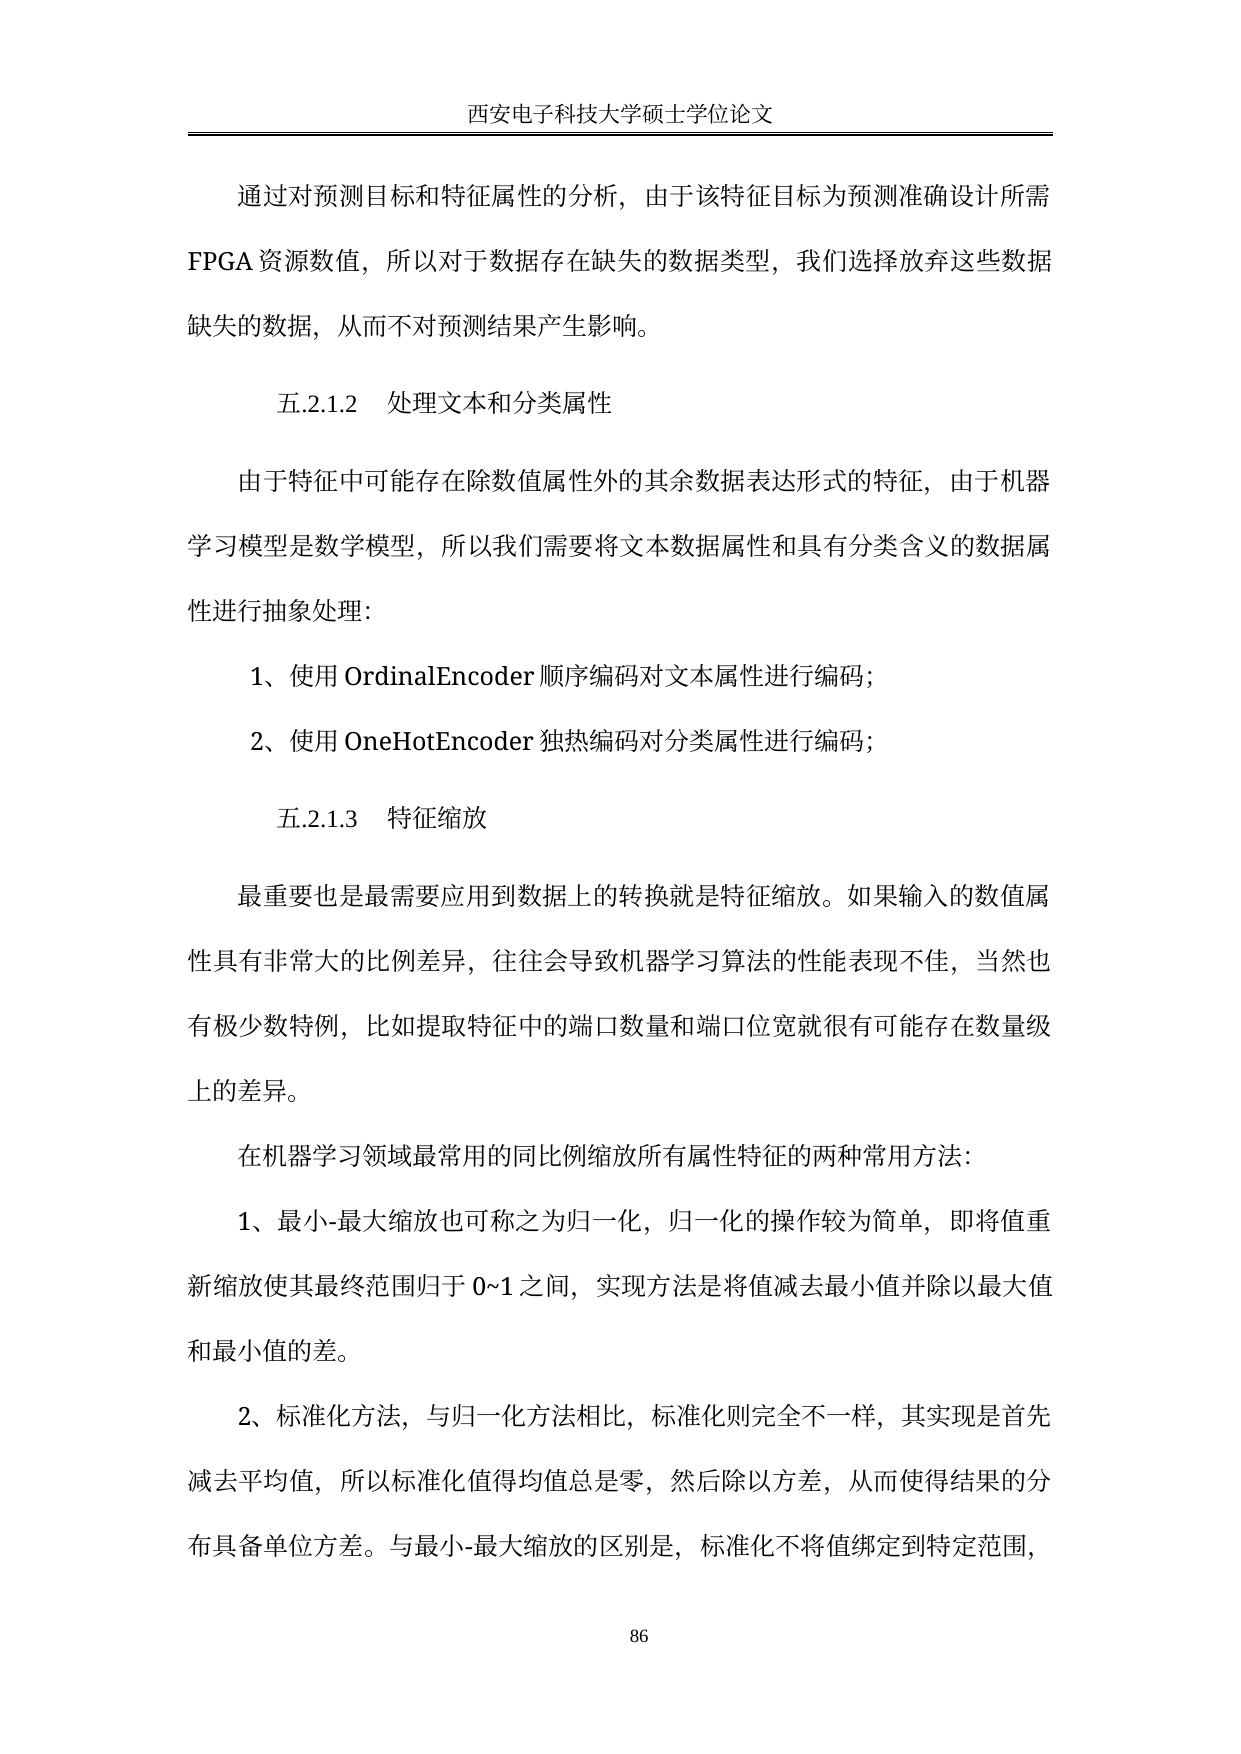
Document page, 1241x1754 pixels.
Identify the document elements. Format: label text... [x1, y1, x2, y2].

text 1、最小-最大缩放也可称之为归一化，归一化的操作较为简单，即将值重新缩放使其最终范围归于0~1之间，实现方法是将值减去最小值并除以最大值和最小值的差。 [187, 1187, 1053, 1382]
list 使用OrdinalEncoder顺序编码对文本属性进行编码； [250, 642, 1053, 707]
text 在机器学习领域最常用的同比例缩放所有属性特征的两种常用方法： [187, 1122, 1053, 1187]
text 通过对预测目标和特征属性的分析，由于该特征目标为预测准确设计所需FPGA资源数值，所以对于数据存在缺失的数据类型，我们选择放弃这些数据缺失的数据，从而不对预测结果产生影响。 [187, 162, 1053, 357]
text 最重要也是最需要应用到数据上的转换就是特征缩放。如果输入的数值属性具有非常大的比例差异，往往会导致机器学习算法的性能表现不佳，当然也有极少数特例，比如提取特征中的端口数量和端口位宽就很有可能存在数量级上的差异。 [187, 862, 1053, 1122]
subtitle 处理文本和分类属性 [276, 369, 1053, 434]
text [187, 1382, 1053, 1577]
text 由于特征中可能存在除数值属性外的其余数据表达形式的特征，由于机器学习模型是数学模型，所以我们需要将文本数据属性和具有分类含义的数据属性进行抽象处理： [187, 447, 1053, 642]
list 使用OneHotEncoder独热编码对分类属性进行编码； [250, 707, 1053, 772]
subtitle 特征缩放 [276, 784, 1053, 849]
